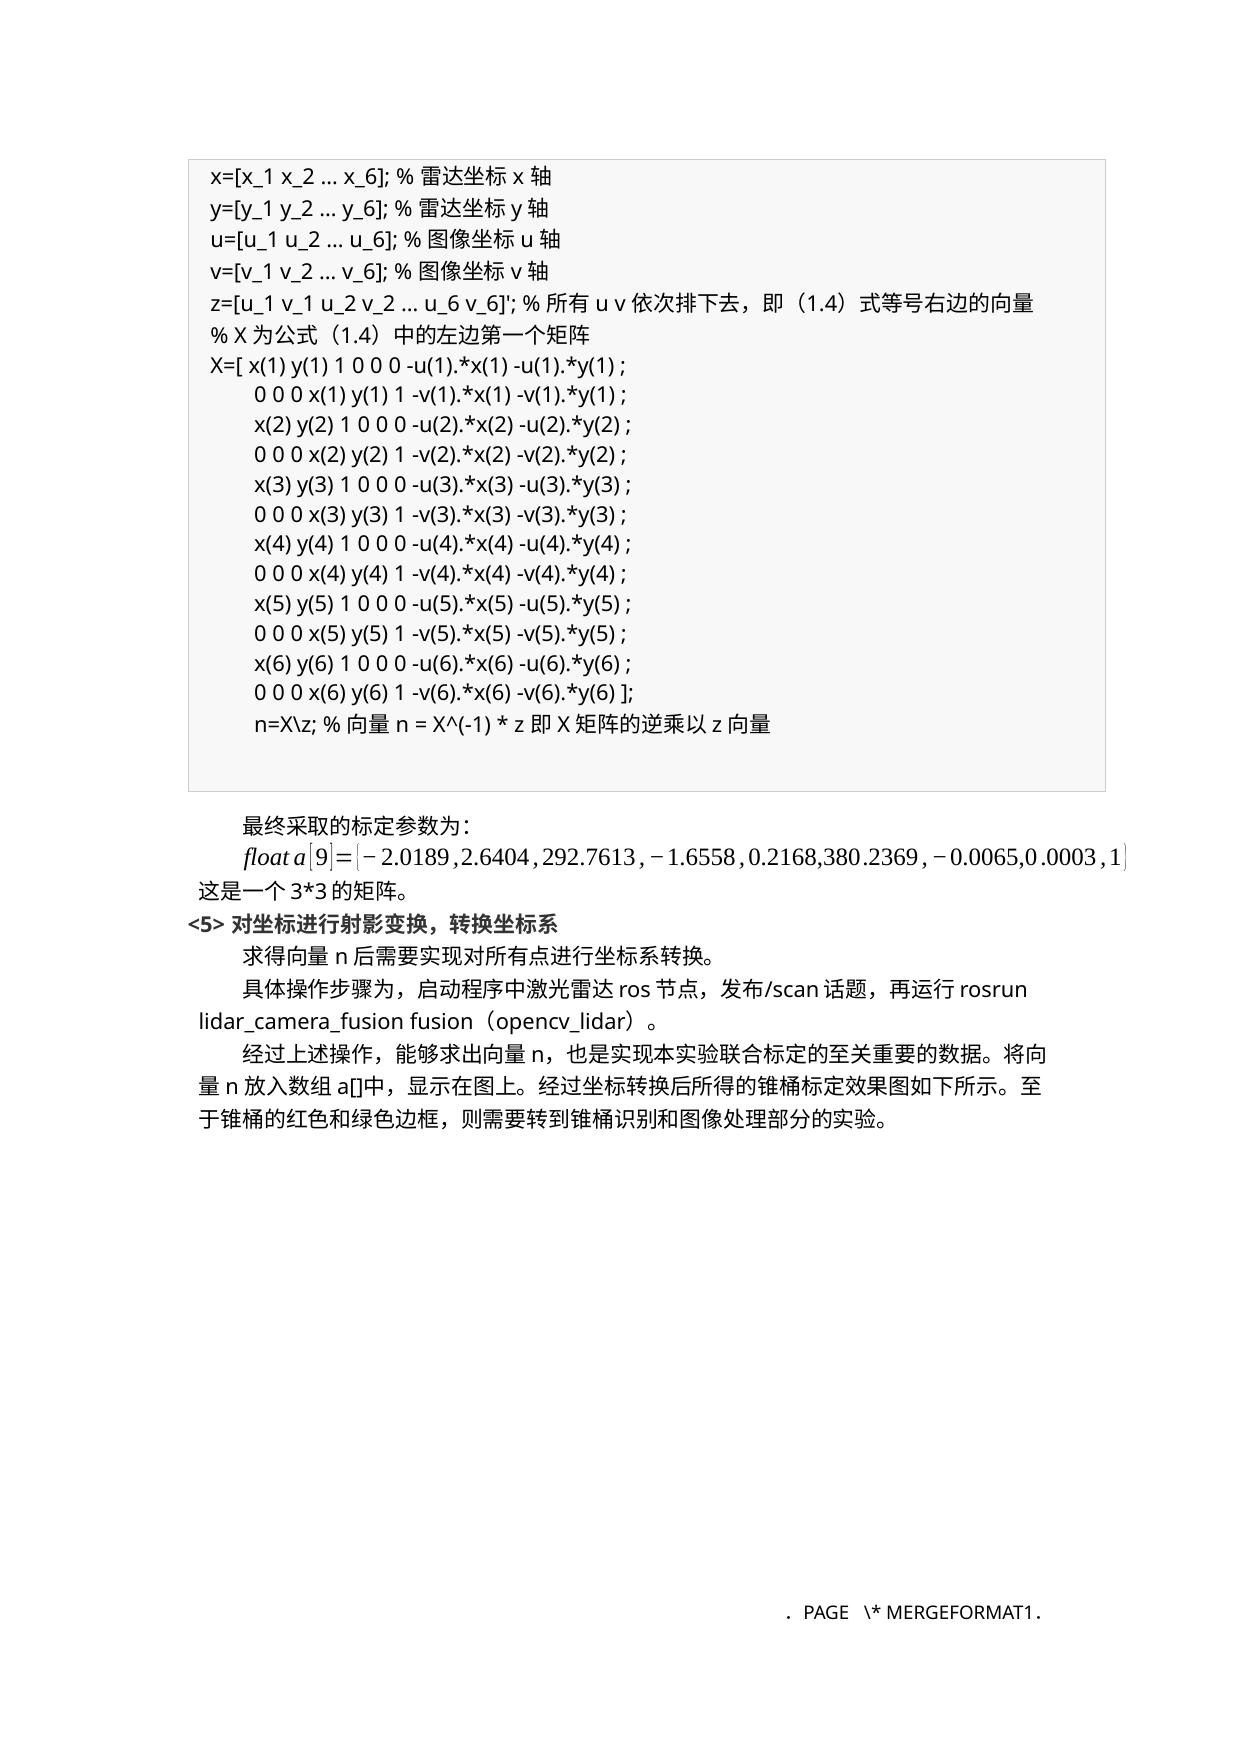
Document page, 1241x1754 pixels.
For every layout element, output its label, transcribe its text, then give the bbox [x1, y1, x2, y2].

text 最终采取的标定参数为： [198, 809, 1053, 841]
text <5> 对坐标进行射影变换，转换坐标系 [187, 906, 1053, 939]
text 具体操作步骤为，启动程序中激光雷达ros节点，发布/scan话题，再运行rosrun lidar_camera_fusion fusion（opencv_lidar）。 [198, 971, 1053, 1036]
text ，这是一个3*3的矩阵。 [198, 841, 1053, 906]
text 求得向量 n 后需要实现对所有点进行坐标系转换。 [198, 939, 1053, 971]
text 经过上述操作，能够求出向量n，也是实现本实验联合标定的至关重要的数据。将向量 n 放入数组 a[]中，显示在图上。经过坐标转换后所得的锥桶标定效果图如下所示。至于锥桶的红色和绿色边框，则需要转到锥桶识别和图像处理部分的实验。 [198, 1036, 1053, 1134]
